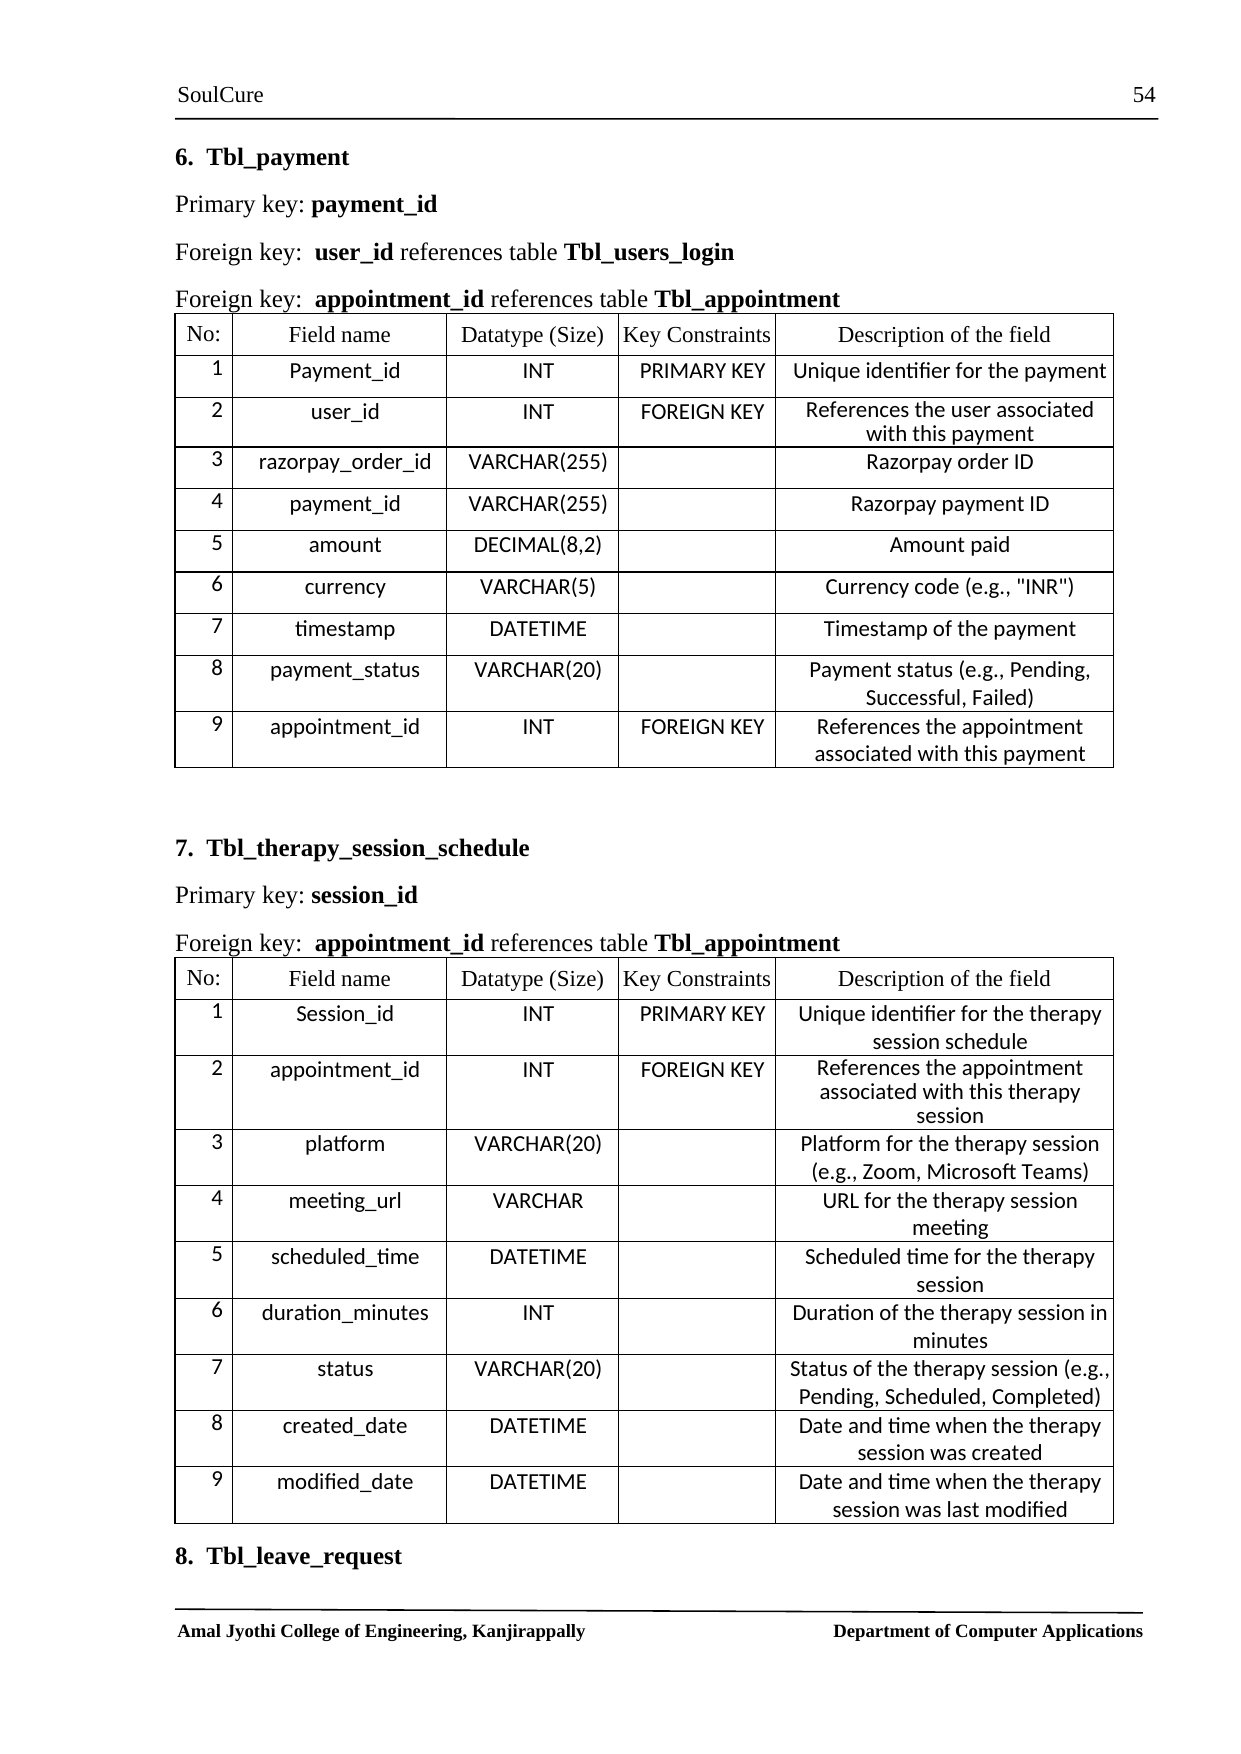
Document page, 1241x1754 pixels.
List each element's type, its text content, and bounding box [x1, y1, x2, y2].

table_cell payment_status [233, 656, 446, 711]
table_cell appointment_id [233, 712, 446, 767]
table_cell 5 [176, 1242, 232, 1297]
table_cell platform [233, 1130, 446, 1185]
table_cell modified_date [233, 1467, 446, 1522]
table_cell meeting_url [233, 1186, 446, 1241]
table_cell Razorpay payment ID [776, 489, 1113, 530]
table_header No: [176, 958, 232, 998]
table_cell [619, 1355, 775, 1410]
text 6. Tbl_payment [175, 142, 1162, 170]
table_cell Date and time when the therapy session was last modified [776, 1467, 1113, 1522]
table_cell INT [447, 356, 618, 397]
table_cell Timestamp of the payment [776, 614, 1113, 655]
table_cell FOREIGN KEY [619, 398, 775, 446]
table_cell amount [233, 531, 446, 571]
table_cell References the appointment associated with this payment [776, 712, 1113, 767]
text 7. Tbl_therapy_session_schedule [175, 833, 1162, 862]
table_header Datatype (Size) [447, 314, 618, 355]
table_cell Payment_id [233, 356, 446, 397]
table_cell [619, 1242, 775, 1297]
table_cell 7 [176, 1355, 232, 1410]
table_header Key Constraints [619, 958, 775, 998]
table_header Description of the field [776, 314, 1113, 355]
table_cell 6 [176, 1299, 232, 1354]
table_cell duration_minutes [233, 1299, 446, 1354]
table_cell 4 [176, 489, 232, 530]
table_cell VARCHAR [447, 1186, 618, 1241]
table_cell Status of the therapy session (e.g., Pending, Scheduled, Completed) [776, 1355, 1113, 1410]
table_cell Payment status (e.g., Pending, Successful, Failed) [776, 656, 1113, 711]
table_cell created_date [233, 1411, 446, 1466]
table_cell 8 [176, 656, 232, 711]
table_cell [619, 489, 775, 530]
table_cell Amount paid [776, 531, 1113, 571]
text Primary key: payment_id [175, 189, 1162, 218]
table_cell 1 [176, 356, 232, 397]
table_cell FOREIGN KEY [619, 1056, 775, 1129]
table_cell URL for the therapy session meeting [776, 1186, 1113, 1241]
table_cell 3 [176, 1130, 232, 1185]
table_cell [619, 573, 775, 613]
table_cell References the appointment associated with this therapy session [776, 1056, 1113, 1129]
table_cell INT [447, 1056, 618, 1129]
table_cell DECIMAL(8,2) [447, 531, 618, 571]
table_cell [619, 614, 775, 655]
table_header Datatype (Size) [447, 958, 618, 998]
text Primary key: session_id [175, 881, 1162, 909]
table_cell INT [447, 398, 618, 446]
text Foreign key: appointment_id references table Tbl_appointment [175, 928, 1162, 957]
table_cell PRIMARY KEY [619, 1000, 775, 1055]
table_cell scheduled_time [233, 1242, 446, 1297]
table_cell [619, 1186, 775, 1241]
table_cell VARCHAR(20) [447, 1355, 618, 1410]
table_cell INT [447, 712, 618, 767]
table_cell FOREIGN KEY [619, 712, 775, 767]
table_header Field name [233, 314, 446, 355]
table_cell DATETIME [447, 614, 618, 655]
table_cell Platform for the therapy session (e.g., Zoom, Microsoft Teams) [776, 1130, 1113, 1185]
table_cell Unique identifier for the therapy session schedule [776, 1000, 1113, 1055]
table_cell payment_id [233, 489, 446, 530]
table_cell 8 [176, 1411, 232, 1466]
table_cell INT [447, 1299, 618, 1354]
table_cell Currency code (e.g., "INR") [776, 573, 1113, 613]
text Foreign key: appointment_id references table Tbl_appointment [175, 284, 1162, 313]
table_cell [619, 448, 775, 488]
table_cell 1 [176, 1000, 232, 1055]
table_cell [619, 531, 775, 571]
table_header Field name [233, 958, 446, 998]
table_cell user_id [233, 398, 446, 446]
table_cell 4 [176, 1186, 232, 1241]
table_cell currency [233, 573, 446, 613]
table_cell Scheduled time for the therapy session [776, 1242, 1113, 1297]
table_cell DATETIME [447, 1467, 618, 1522]
table_cell Unique identifier for the payment [776, 356, 1113, 397]
table_cell status [233, 1355, 446, 1410]
table_cell Duration of the therapy session in minutes [776, 1299, 1113, 1354]
table_cell [619, 1467, 775, 1522]
table_cell 9 [176, 712, 232, 767]
table_cell [619, 1411, 775, 1466]
table_cell VARCHAR(255) [447, 489, 618, 530]
table_header No: [176, 314, 232, 355]
table_cell INT [447, 1000, 618, 1055]
table_cell 2 [176, 398, 232, 446]
table_cell 7 [176, 614, 232, 655]
table_cell VARCHAR(20) [447, 1130, 618, 1185]
table_header Key Constraints [619, 314, 775, 355]
table_cell VARCHAR(5) [447, 573, 618, 613]
table_cell razorpay_order_id [233, 448, 446, 488]
table_cell 2 [176, 1056, 232, 1129]
text 8. Tbl_leave_request [175, 1541, 1162, 1570]
text Foreign key: user_id references table Tbl_users_login [175, 237, 1162, 266]
table_cell Date and time when the therapy session was created [776, 1411, 1113, 1466]
table_cell References the user associated with this payment [776, 398, 1113, 446]
table_cell 6 [176, 573, 232, 613]
table_cell 3 [176, 448, 232, 488]
table_cell appointment_id [233, 1056, 446, 1129]
table_cell VARCHAR(20) [447, 656, 618, 711]
table_cell PRIMARY KEY [619, 356, 775, 397]
table_cell 5 [176, 531, 232, 571]
table_cell Razorpay order ID [776, 448, 1113, 488]
table_cell 9 [176, 1467, 232, 1522]
table_cell DATETIME [447, 1411, 618, 1466]
table_cell [619, 1299, 775, 1354]
table_cell Session_id [233, 1000, 446, 1055]
table_cell timestamp [233, 614, 446, 655]
table_cell [619, 1130, 775, 1185]
table_cell [619, 656, 775, 711]
table_cell DATETIME [447, 1242, 618, 1297]
table_header Description of the field [776, 958, 1113, 998]
table_cell VARCHAR(255) [447, 448, 618, 488]
